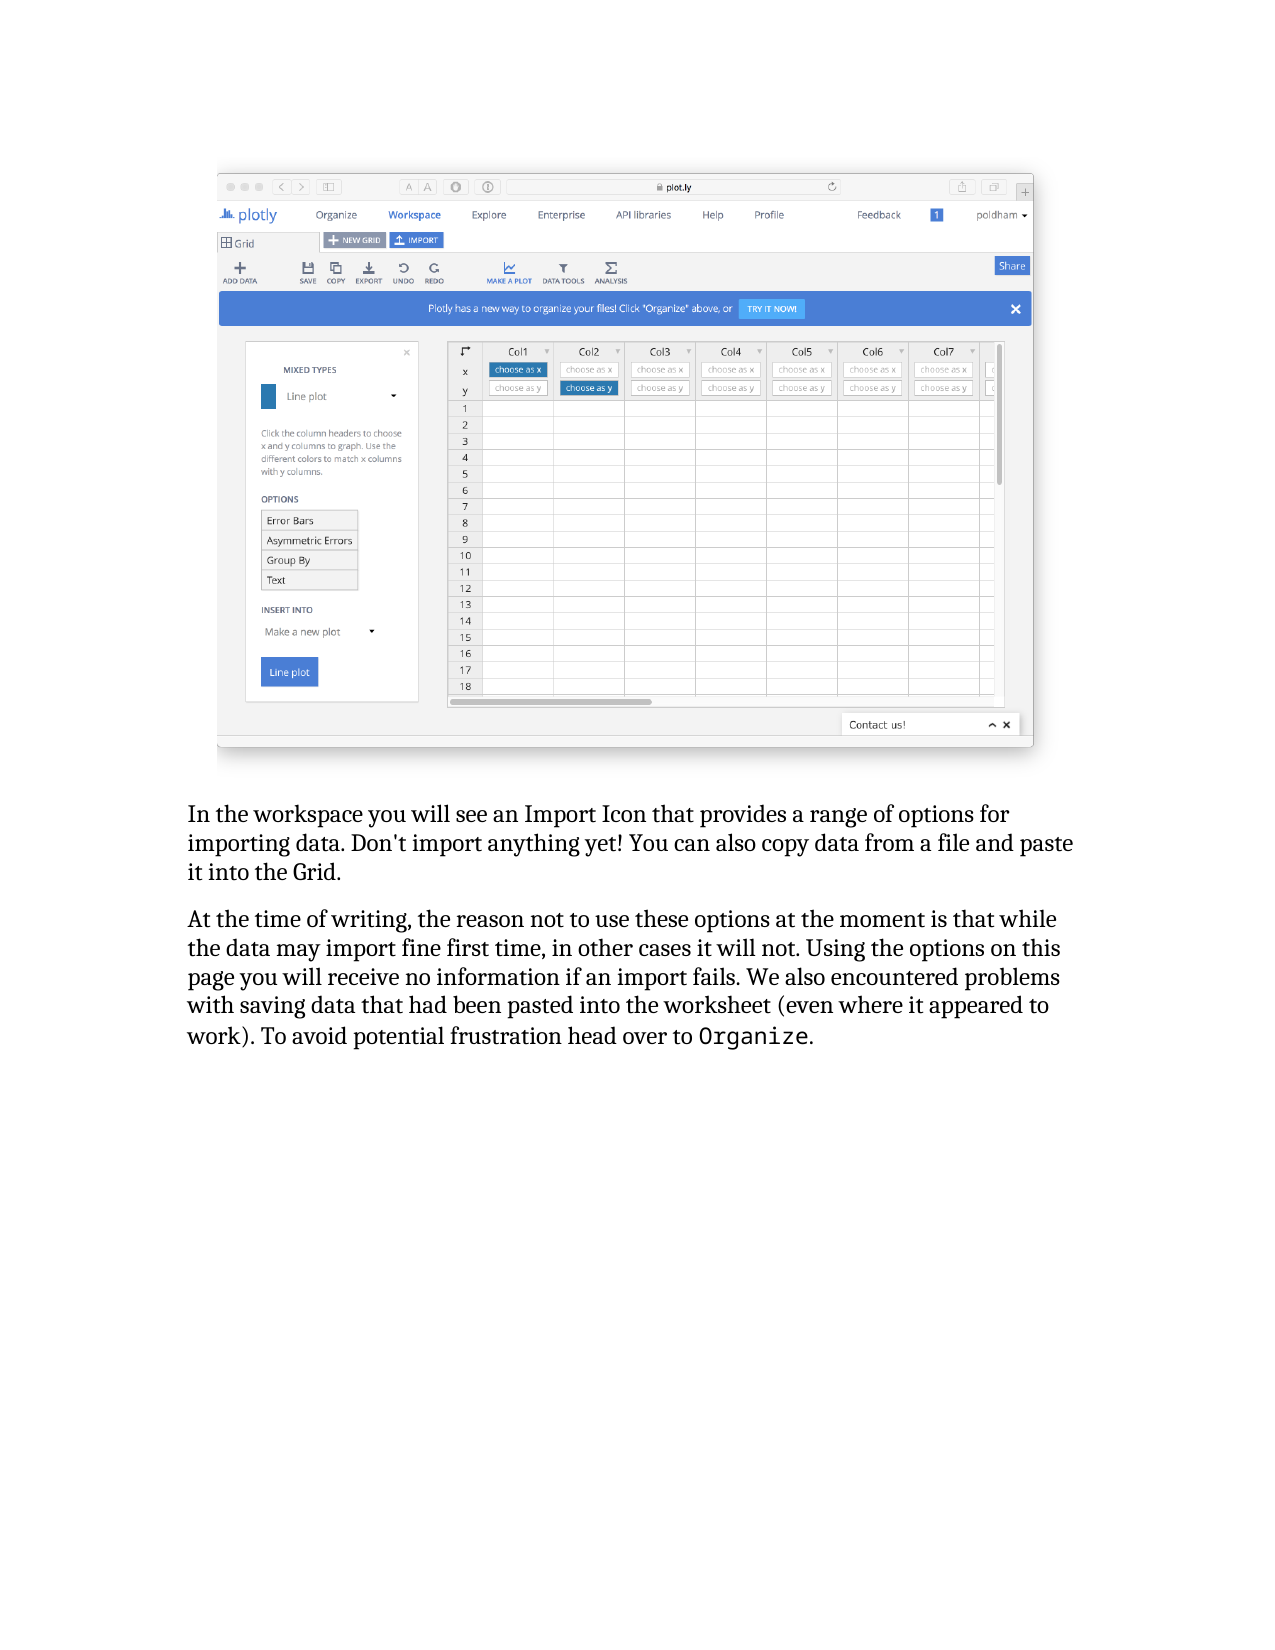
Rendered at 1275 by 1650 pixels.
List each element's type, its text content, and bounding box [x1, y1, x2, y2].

text At the time of writing, the reason not to use these options at the moment is that while the data may import fine first time, in other cases it will not. Using the options on this page you will receive no information if an import fails. We also encountered problems with saving data that had been pasted into the worksheet (even where it appeared to work). To avoid potential frustration head over to Organize. [187, 905, 1087, 1051]
text In the workspace you will see an Import Icon that provides a range of options for importing data. Don't import anything yet! You can also copy data from a file and paste it into the Grid. [187, 800, 1087, 886]
picture [187, 150, 1063, 782]
